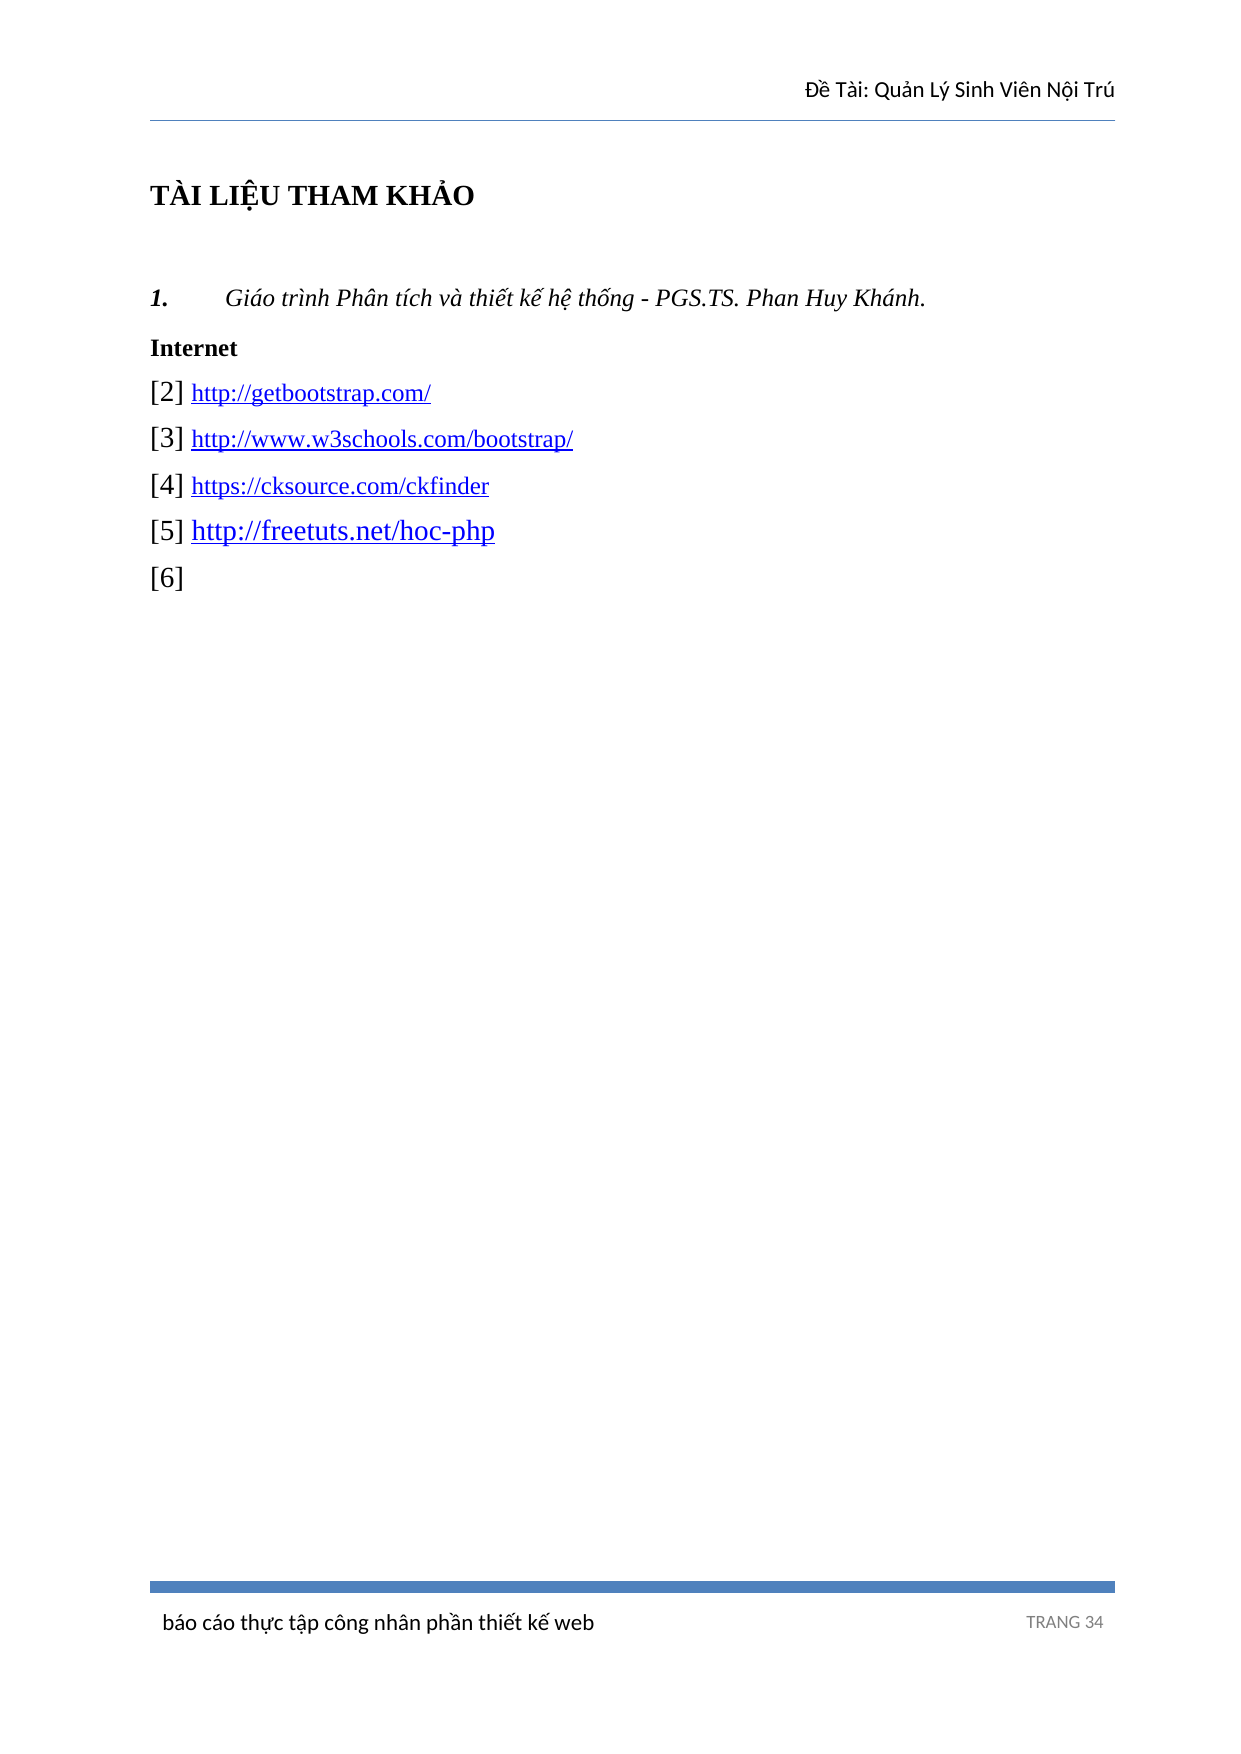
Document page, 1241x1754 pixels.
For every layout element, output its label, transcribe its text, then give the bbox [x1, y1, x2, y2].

text http://freetuts.net/hoc-php [150, 513, 1115, 547]
text https://cksource.com/ckfinder [150, 467, 1115, 501]
list Giáo trình Phân tích và thiết kế hệ thống - PGS.TS. Phan Huy Khánh. [150, 274, 1115, 312]
text http://getbootstrap.com/ [150, 374, 1115, 408]
text TÀI LIỆU THAM KHẢO [150, 178, 1115, 211]
text Internet [150, 324, 1115, 362]
text http://www.w3schools.com/bootstrap/ [150, 421, 1115, 454]
